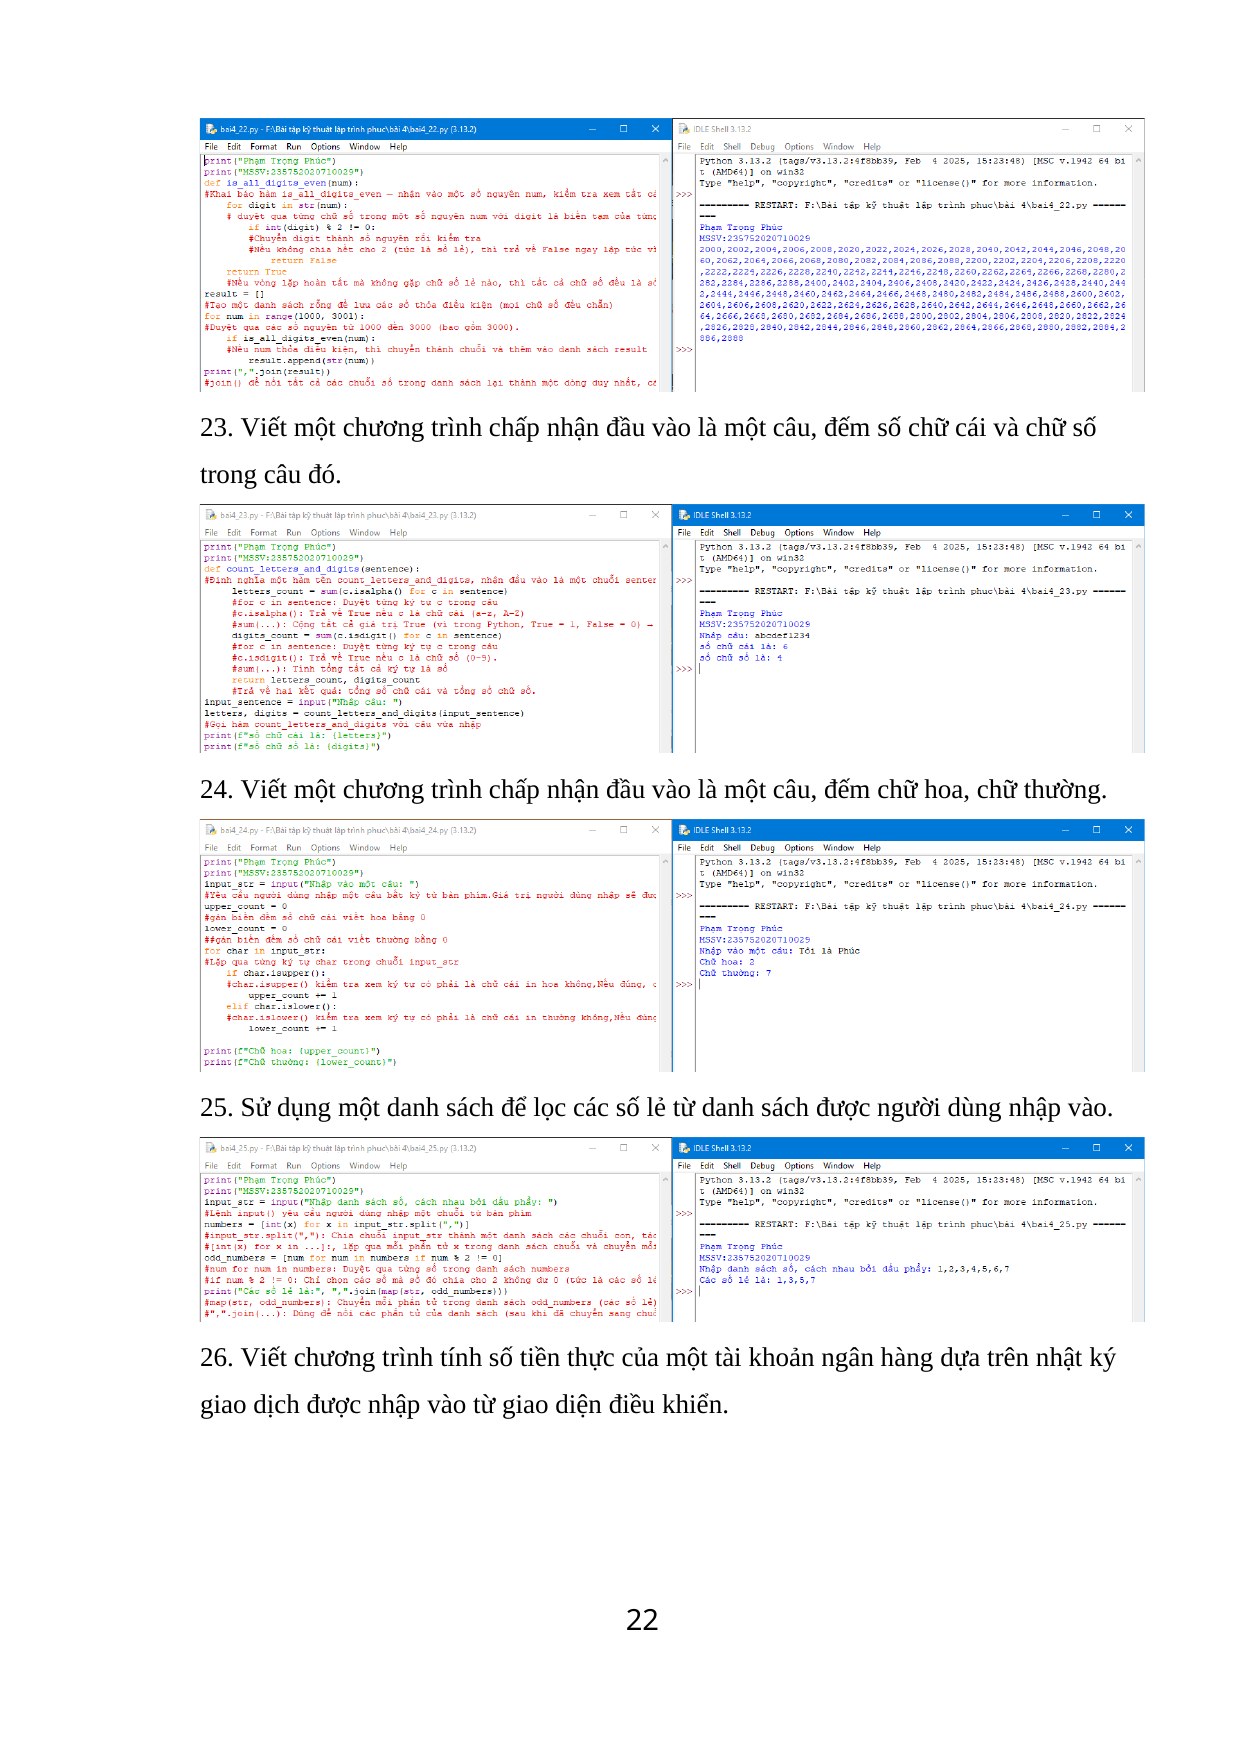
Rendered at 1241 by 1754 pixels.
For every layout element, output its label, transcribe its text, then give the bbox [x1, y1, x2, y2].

text trong câu đó. [200, 458, 1122, 489]
picture [199, 1137, 1145, 1322]
text 23. Viết một chương trình chấp nhận đầu vào là một câu, đếm số chữ cái và chữ số [200, 411, 1122, 442]
picture [199, 118, 1145, 392]
text 26. Viết chương trình tính số tiền thực của một tài khoản ngân hàng dựa trên nhật ký giao dịch được nhập vào từ giao diện điều khiển. [200, 1341, 1122, 1419]
text 24. Viết một chương trình chấp nhận đầu vào là một câu, đếm chữ hoa, chữ thường. [200, 773, 1122, 804]
text 25. Sử dụng một danh sách để lọc các số lẻ từ danh sách được người dùng nhập vào. [200, 1091, 1122, 1122]
picture [199, 819, 1145, 1072]
picture [199, 504, 1145, 753]
